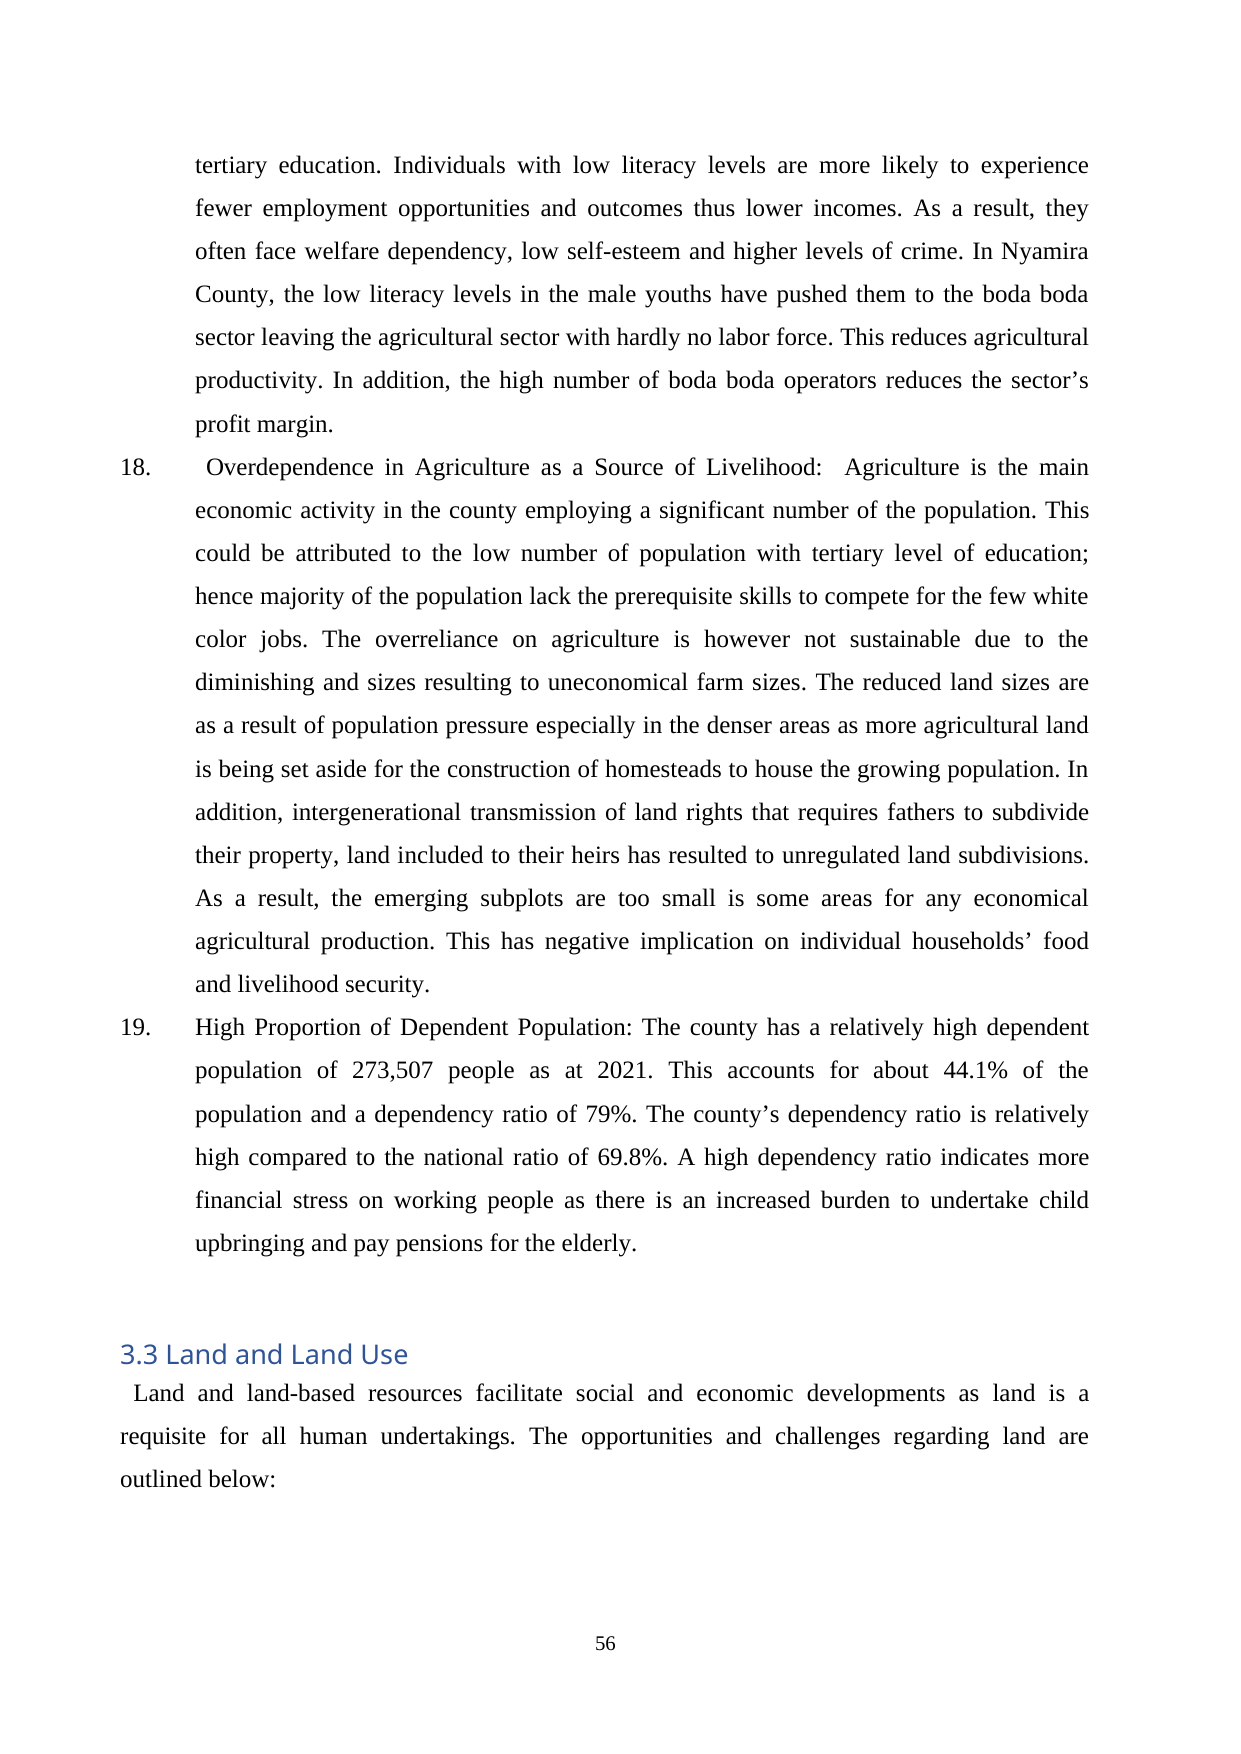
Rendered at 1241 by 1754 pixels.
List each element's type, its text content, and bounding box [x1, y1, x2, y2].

text Land and land-based resources facilitate social and economic developments as land is a requisite for all human undertakings. The opportunities and challenges regarding land are outlined below: [120, 1378, 1090, 1493]
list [120, 150, 1090, 437]
subtitle 3.3 Land and Land Use [120, 1335, 1090, 1372]
list Overdependence in Agriculture as a Source of Livelihood: Agriculture is the main economic activity in the county employing a significant number of the population. This could be attributed to the low number of population with tertiary level of education; hence majority of the population lack the prerequisite skills to compete for the few white color jobs. The overreliance on agriculture is however not sustainable due to the diminishing and sizes resulting to uneconomical farm sizes. The reduced land sizes are as a result of population pressure especially in the denser areas as more agricultural land is being set aside for the construction of homesteads to house the growing population. In addition, intergenerational transmission of land rights that requires fathers to subdivide their property, land included to their heirs has resulted to unregulated land subdivisions. As a result, the emerging subplots are too small is some areas for any economical agricultural production. This has negative implication on individual households’ food and livelihood security. [120, 452, 1090, 998]
list High Proportion of Dependent Population: The county has a relatively high dependent population of 273,507 people as at 2021. This accounts for about 44.1% of the population and a dependency ratio of 79%. The county’s dependency ratio is relatively high compared to the national ratio of 69.8%. A high dependency ratio indicates more financial stress on working people as there is an increased burden to undertake child upbringing and pay pensions for the elderly. [120, 1012, 1090, 1257]
